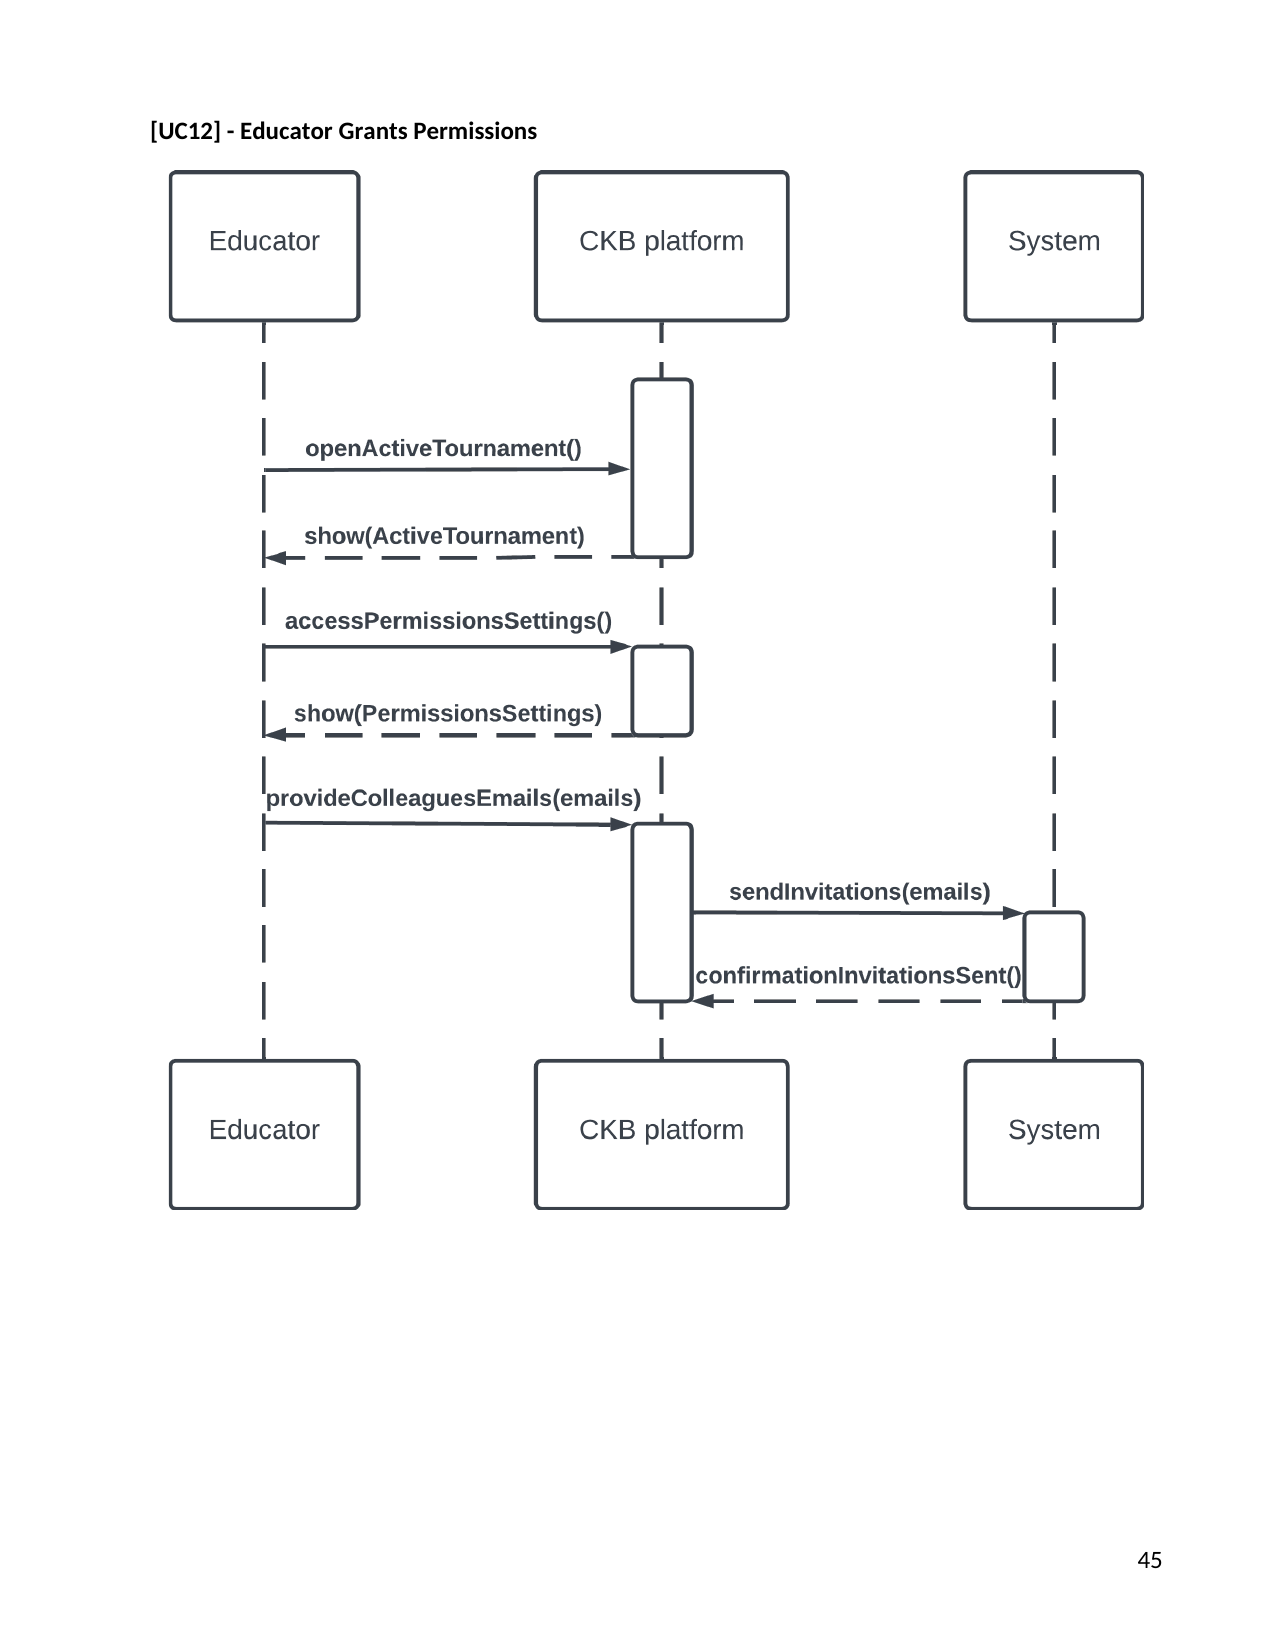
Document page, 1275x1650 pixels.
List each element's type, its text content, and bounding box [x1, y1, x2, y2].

subtitle [UC12] - Educator Grants Permissions [150, 115, 1162, 145]
picture [168, 170, 1144, 1210]
